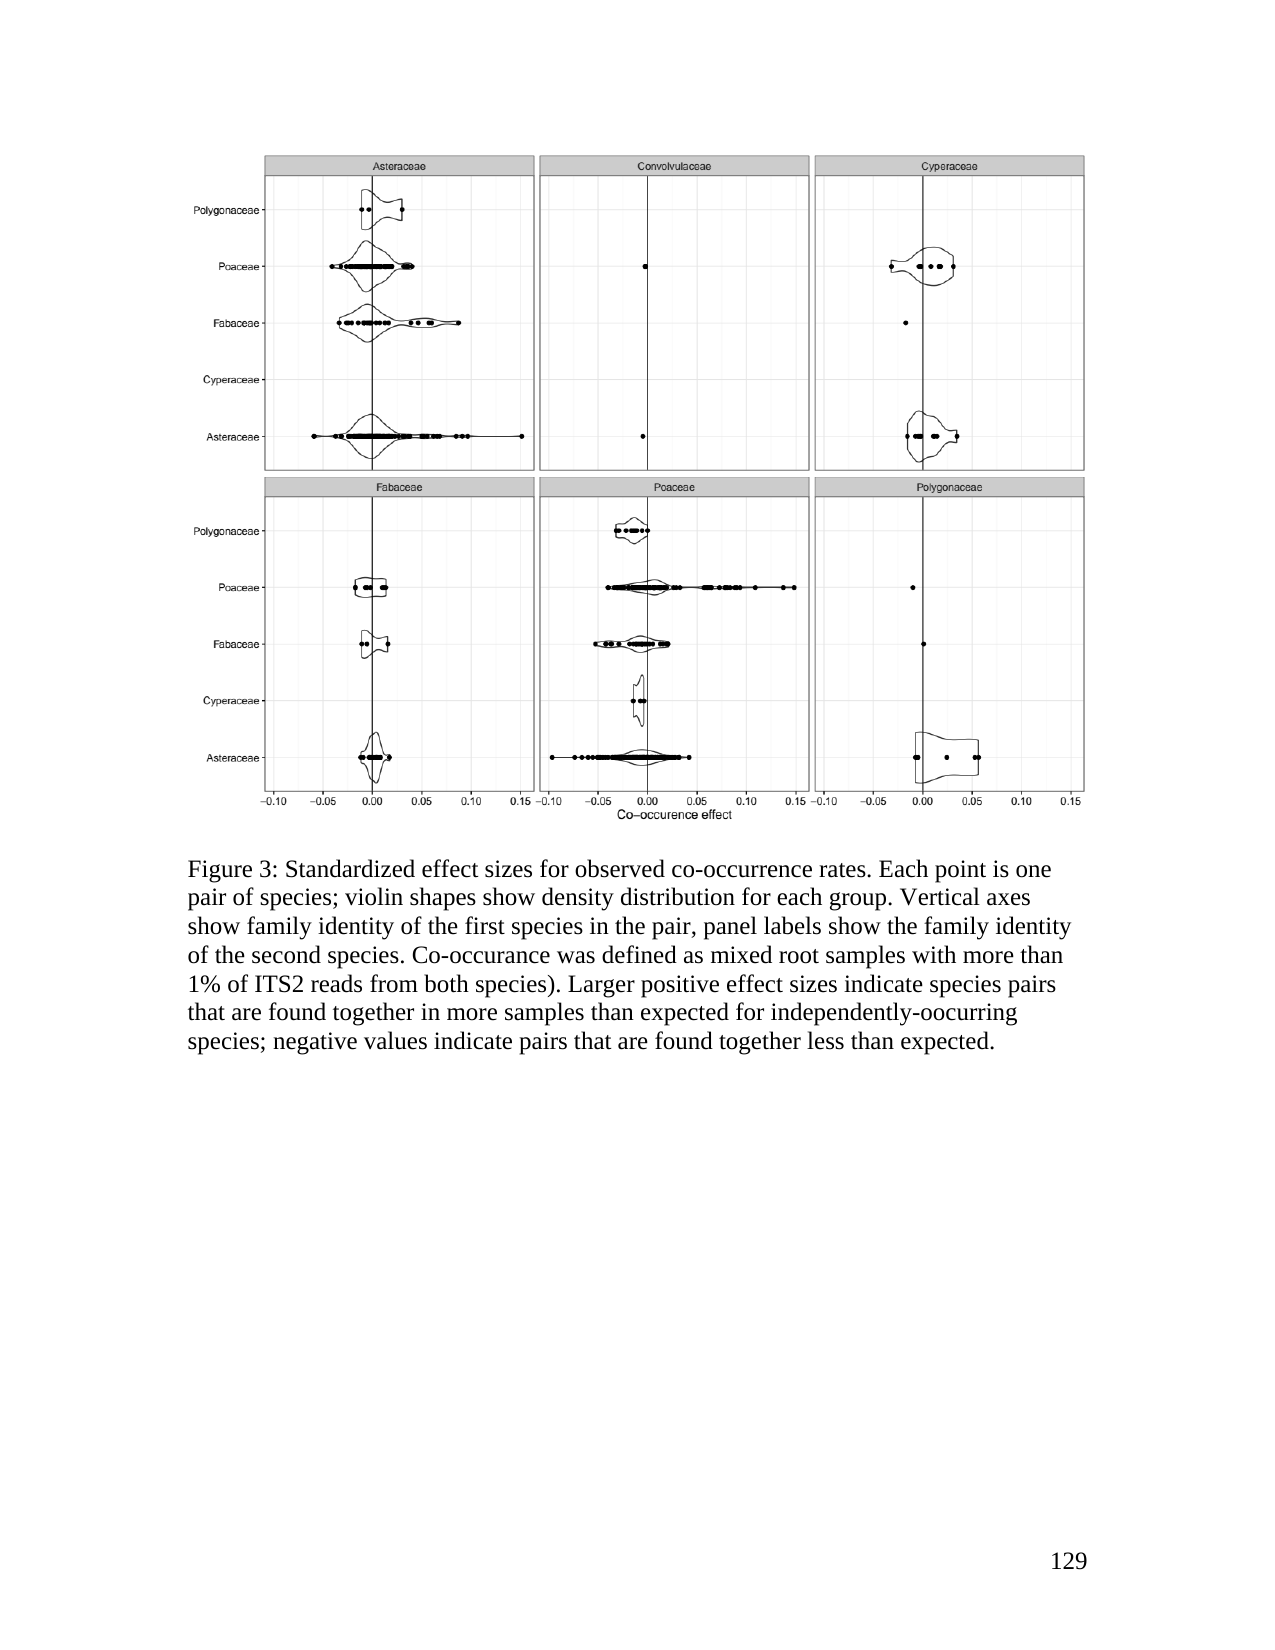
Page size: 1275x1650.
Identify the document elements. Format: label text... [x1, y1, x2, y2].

text Figure 3: Standardized effect sizes for observed co-occurrence rates. Each point is one pair of species; violin shapes show density distribution for each group. Vertical axes show family identity of the first species in the pair, panel labels show the family identity of the second species. Co-occurance was defined as mixed root samples with more than 1% of ITS2 reads from both species). Larger positive effect sizes indicate species pairs that are found together in more samples than expected for independently-oocurring species; negative values indicate pairs that are found together less than expected. [187, 854, 1087, 1055]
